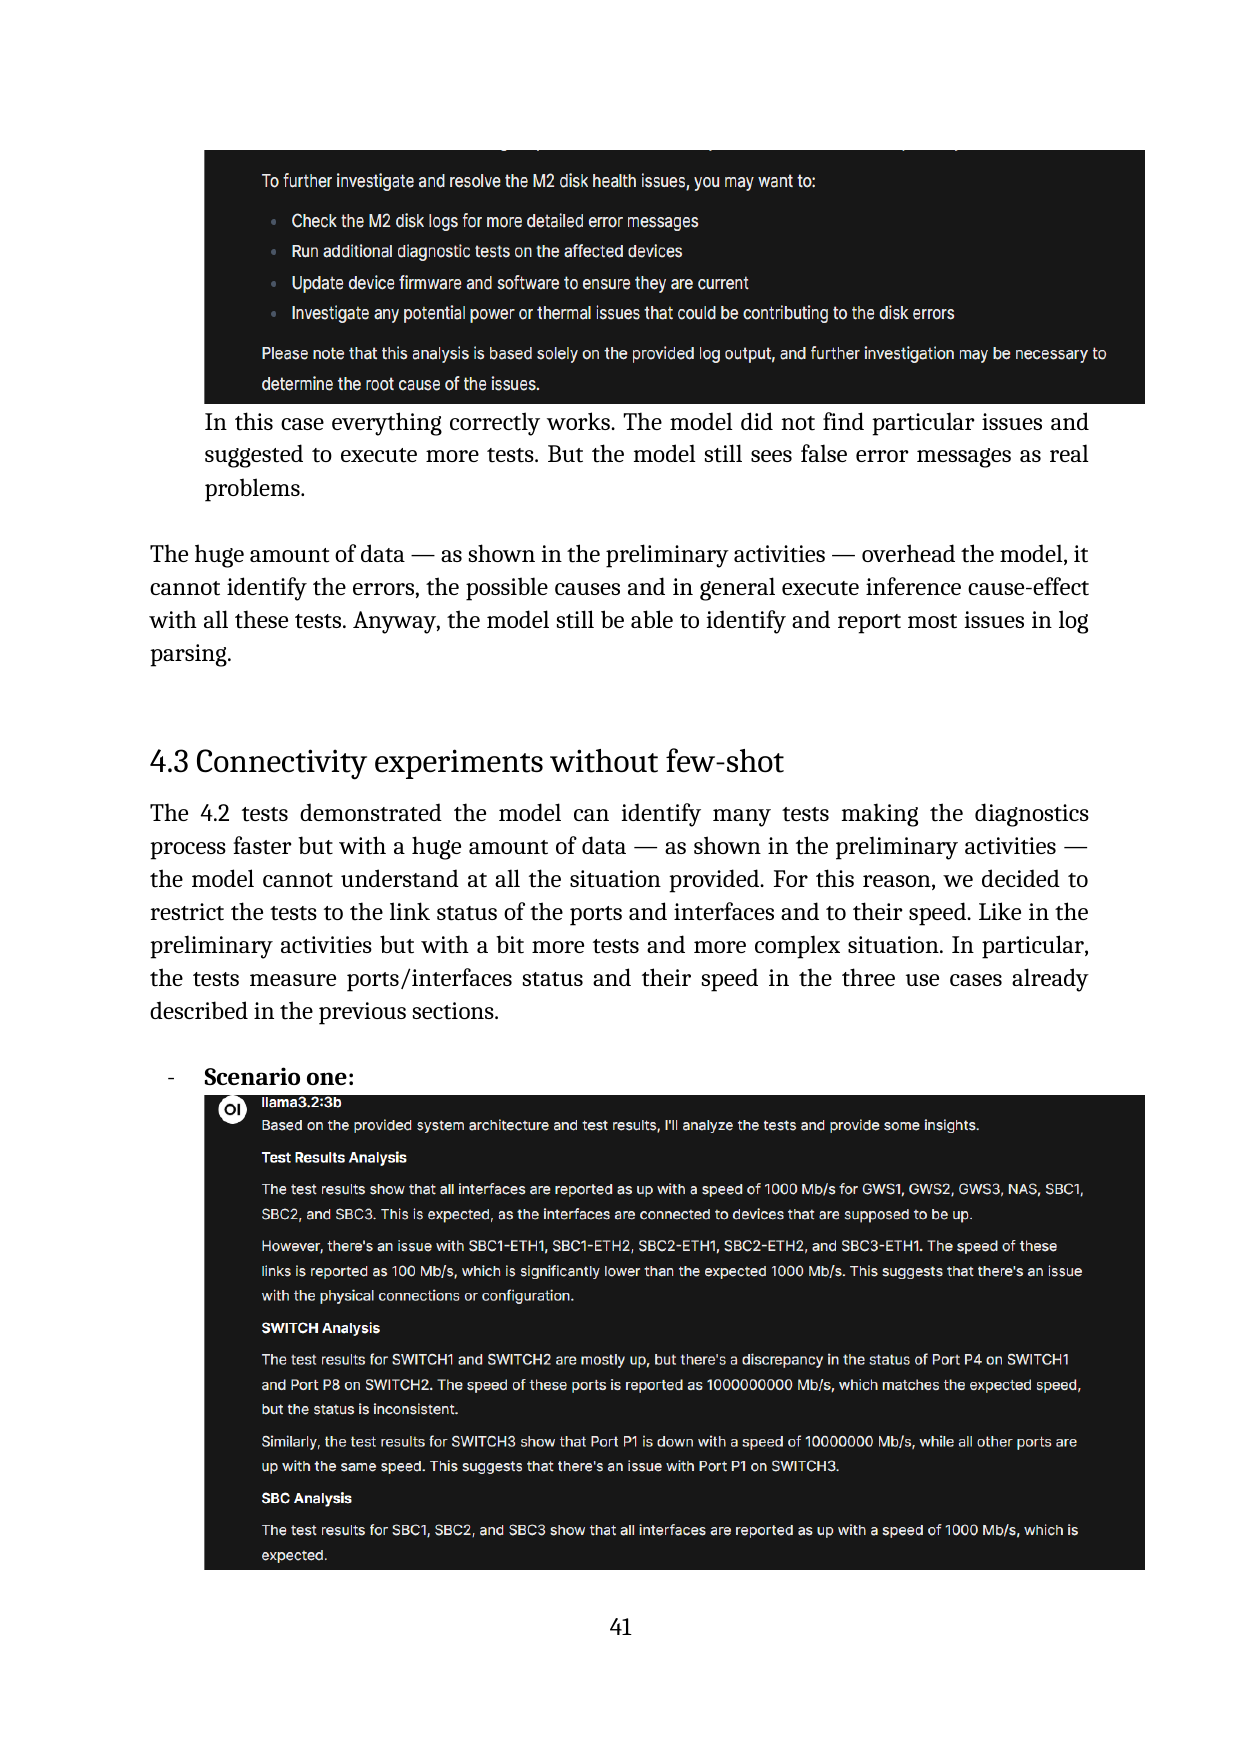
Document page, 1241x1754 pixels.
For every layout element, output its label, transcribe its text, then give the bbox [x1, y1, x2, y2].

text The huge amount of data — as shown in the preliminary activities — overhead the model, it cannot identify the errors, the possible causes and in general execute inference cause-effect with all these tests. Anyway, the model still be able to identify and report most issues in log parsing. [150, 539, 1090, 667]
list Scenario one: [167, 1063, 1090, 1092]
picture [204, 150, 1145, 404]
text The 4.2 tests demonstrated the model can identify many tests making the diagnostics process faster but with a huge amount of data — as shown in the preliminary activities — the model cannot understand at all the situation provided. For this reason, we decided to restrict the tests to the link status of the ports and interfaces and to their speed. Like in the preliminary activities but with a bit more tests and more complex situation. In particular, the tests measure ports/interfaces status and their speed in the three use cases already described in the previous sections. [150, 799, 1090, 1026]
subtitle 4.3 Connectivity experiments without few-shot [150, 742, 1090, 780]
picture [204, 1095, 1145, 1570]
list In this case everything correctly works. The model did not find particular issues and suggested to execute more tests. But the model still sees false error messages as real problems. [204, 407, 1090, 502]
